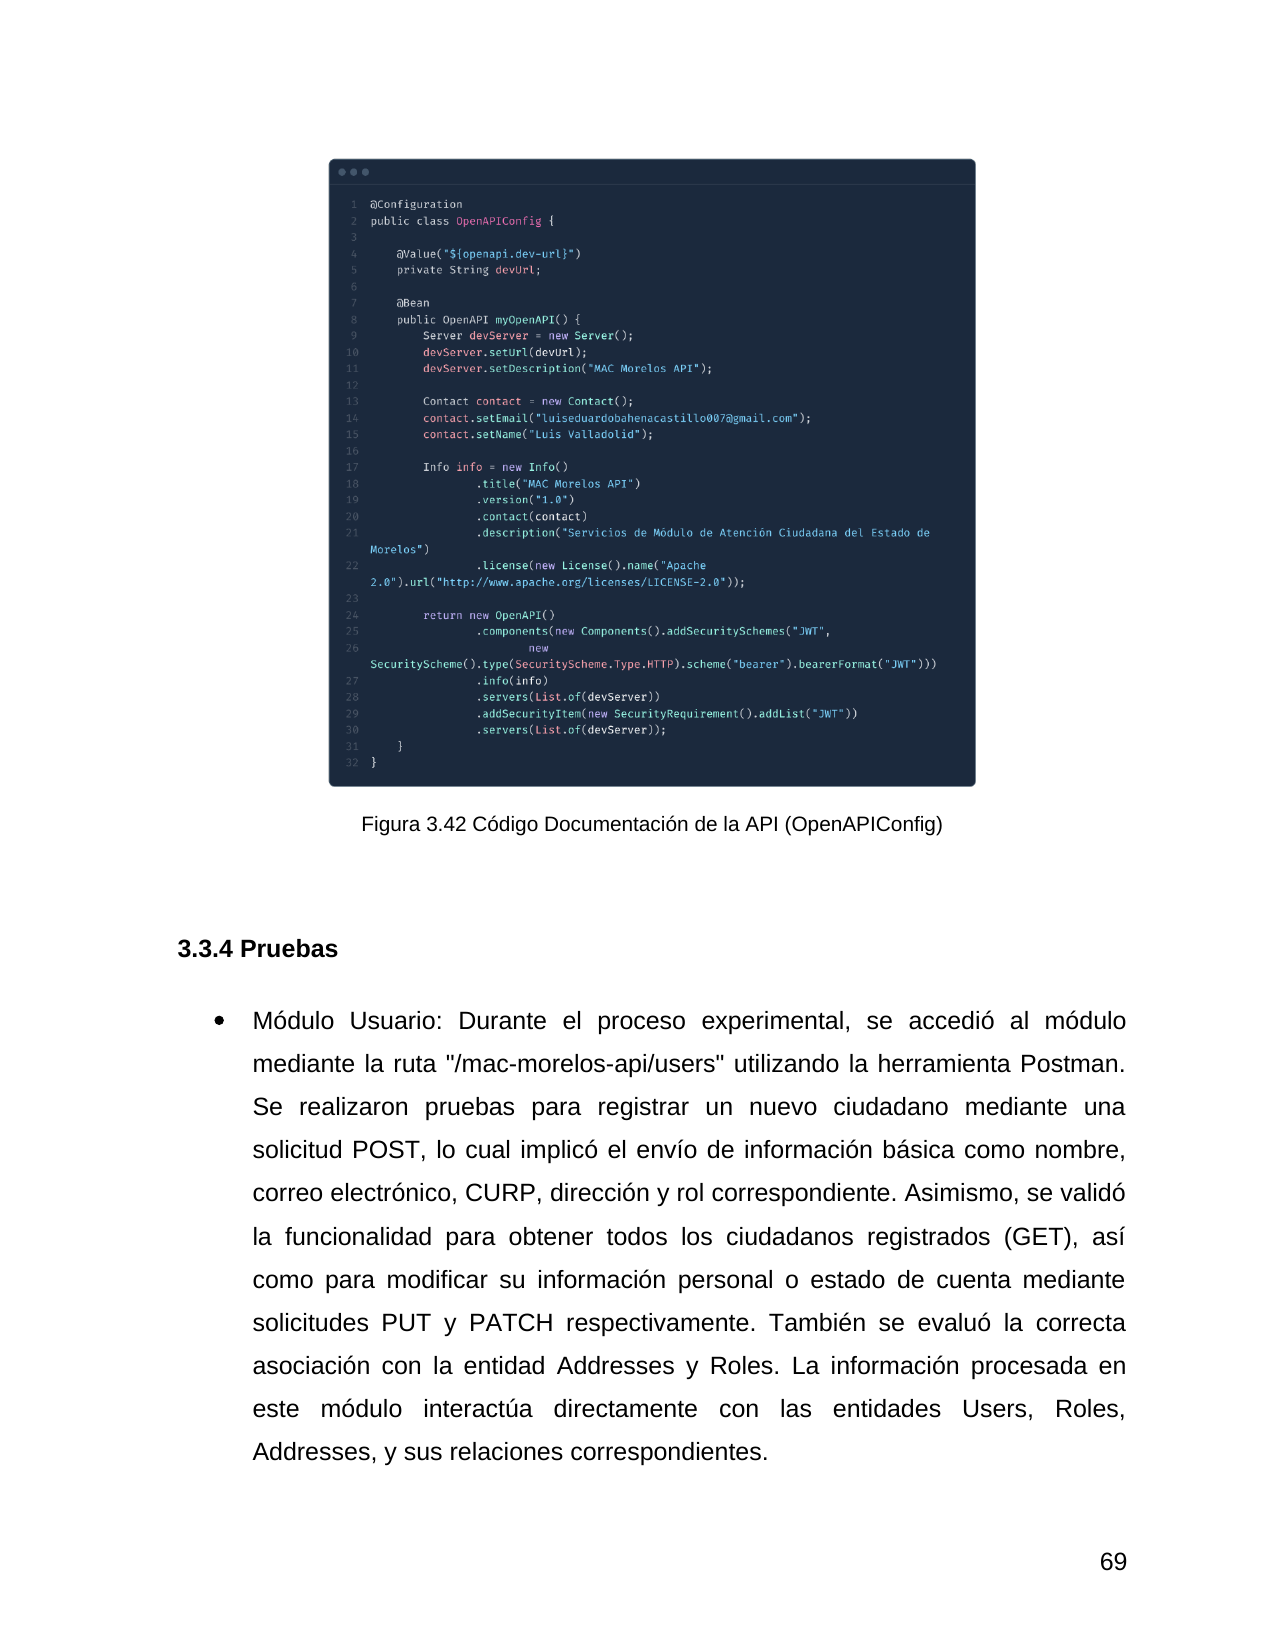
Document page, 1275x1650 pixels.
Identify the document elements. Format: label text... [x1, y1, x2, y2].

subtitle Pruebas [177, 934, 1127, 963]
picture [317, 147, 987, 798]
list Módulo Usuario: Durante el proceso experimental, se accedió al módulo mediante la ruta "/mac-morelos-api/users" utilizando la herramienta Postman. Se realizaron pruebas para registrar un nuevo ciudadano mediante una solicitud POST, lo cual implicó el envío de información básica como nombre, correo electrónico, CURP, dirección y rol correspondiente. Asimismo, se validó la funcionalidad para obtener todos los ciudadanos registrados (GET), así como para modificar su información personal o estado de cuenta mediante solicitudes PUT y PATCH respectivamente. También se evaluó la correcta asociación con la entidad Addresses y Roles. La información procesada en este módulo interactúa directamente con las entidades Users, Roles, Addresses, y sus relaciones correspondientes. [215, 1006, 1127, 1466]
